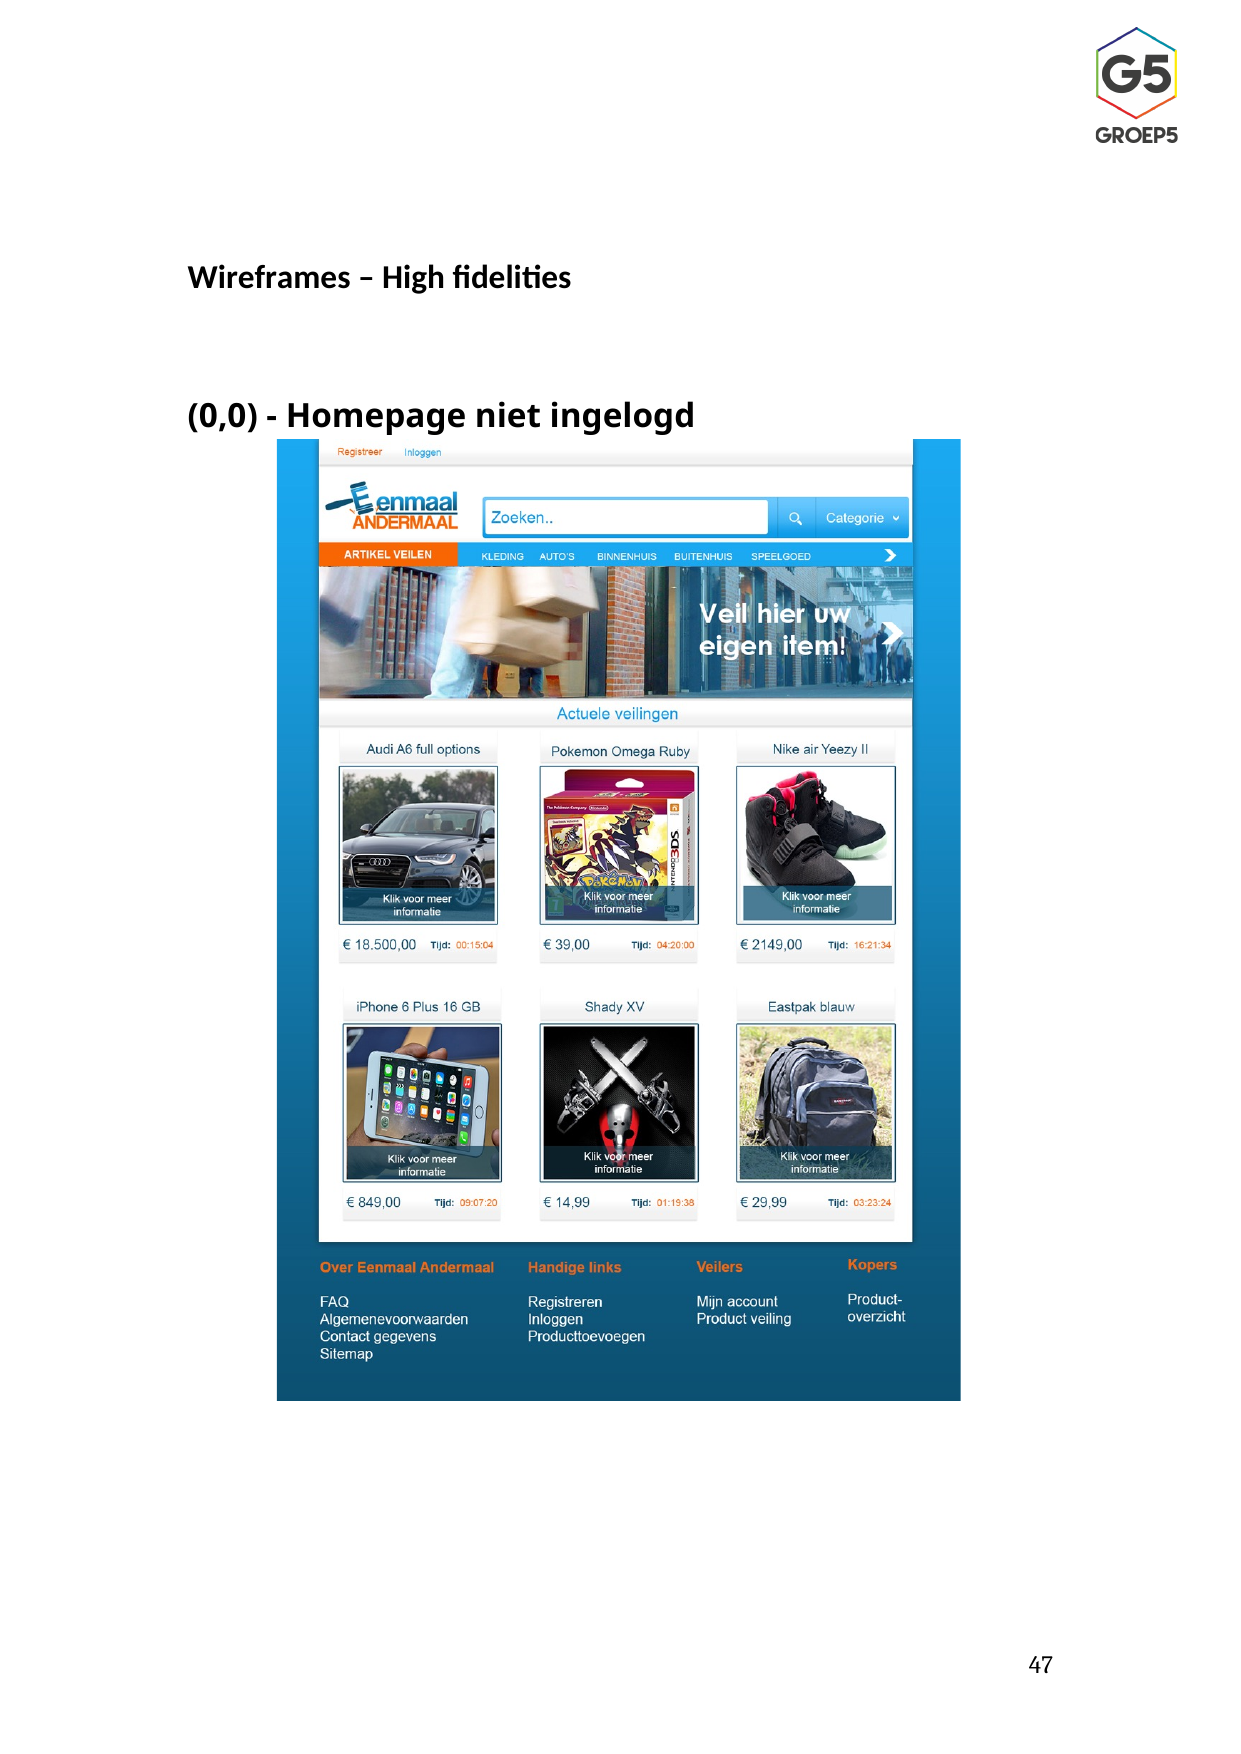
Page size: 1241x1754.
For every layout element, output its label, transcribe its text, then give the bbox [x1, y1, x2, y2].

subtitle (0,0) - Homepage niet ingelogd [187, 392, 1053, 437]
text Wireframes – High fidelities [187, 256, 1053, 297]
picture [1095, 27, 1178, 143]
picture [276, 439, 961, 1401]
